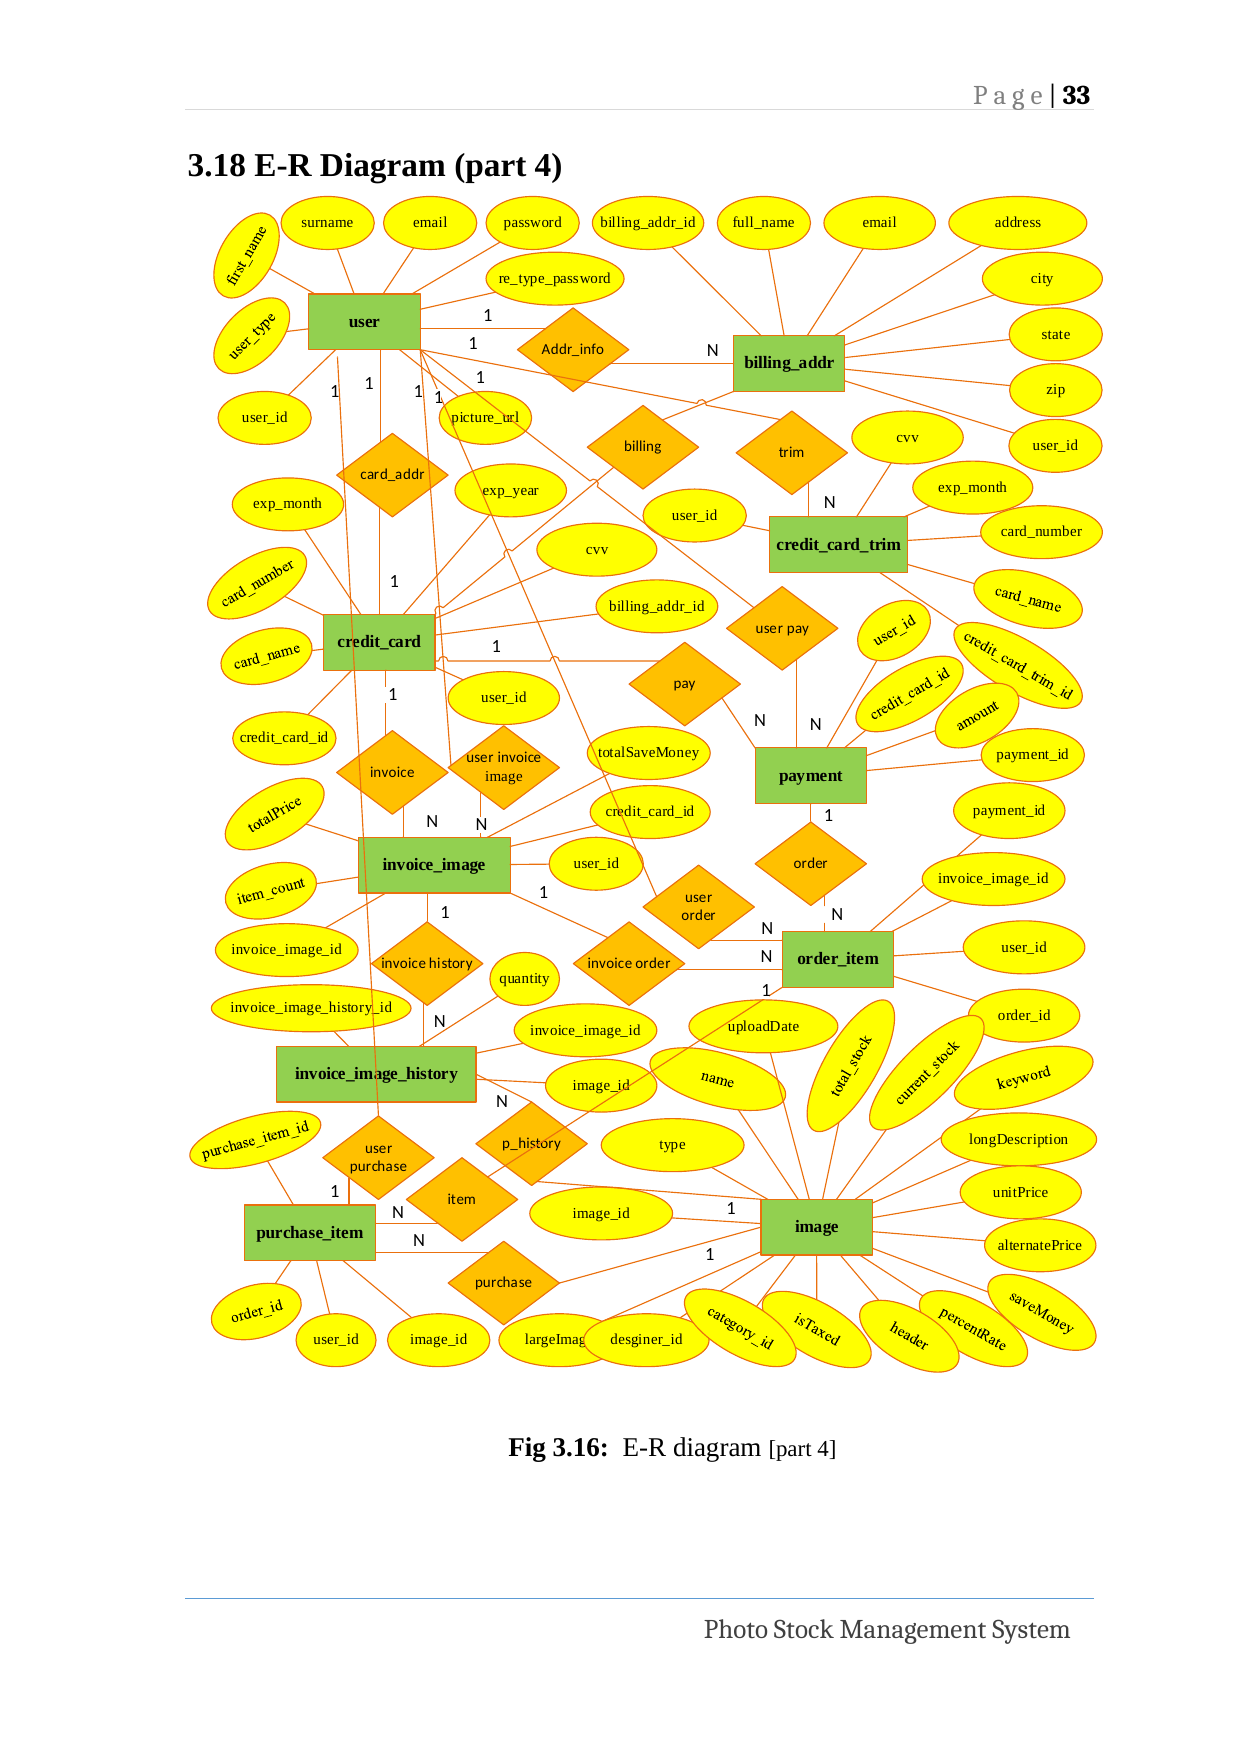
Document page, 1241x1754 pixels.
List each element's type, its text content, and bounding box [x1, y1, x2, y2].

subtitle 3.18 E-R Diagram (part 4) [187, 145, 1103, 183]
text Fig 3.16: E-R diagram [part 4] [187, 1431, 1096, 1462]
